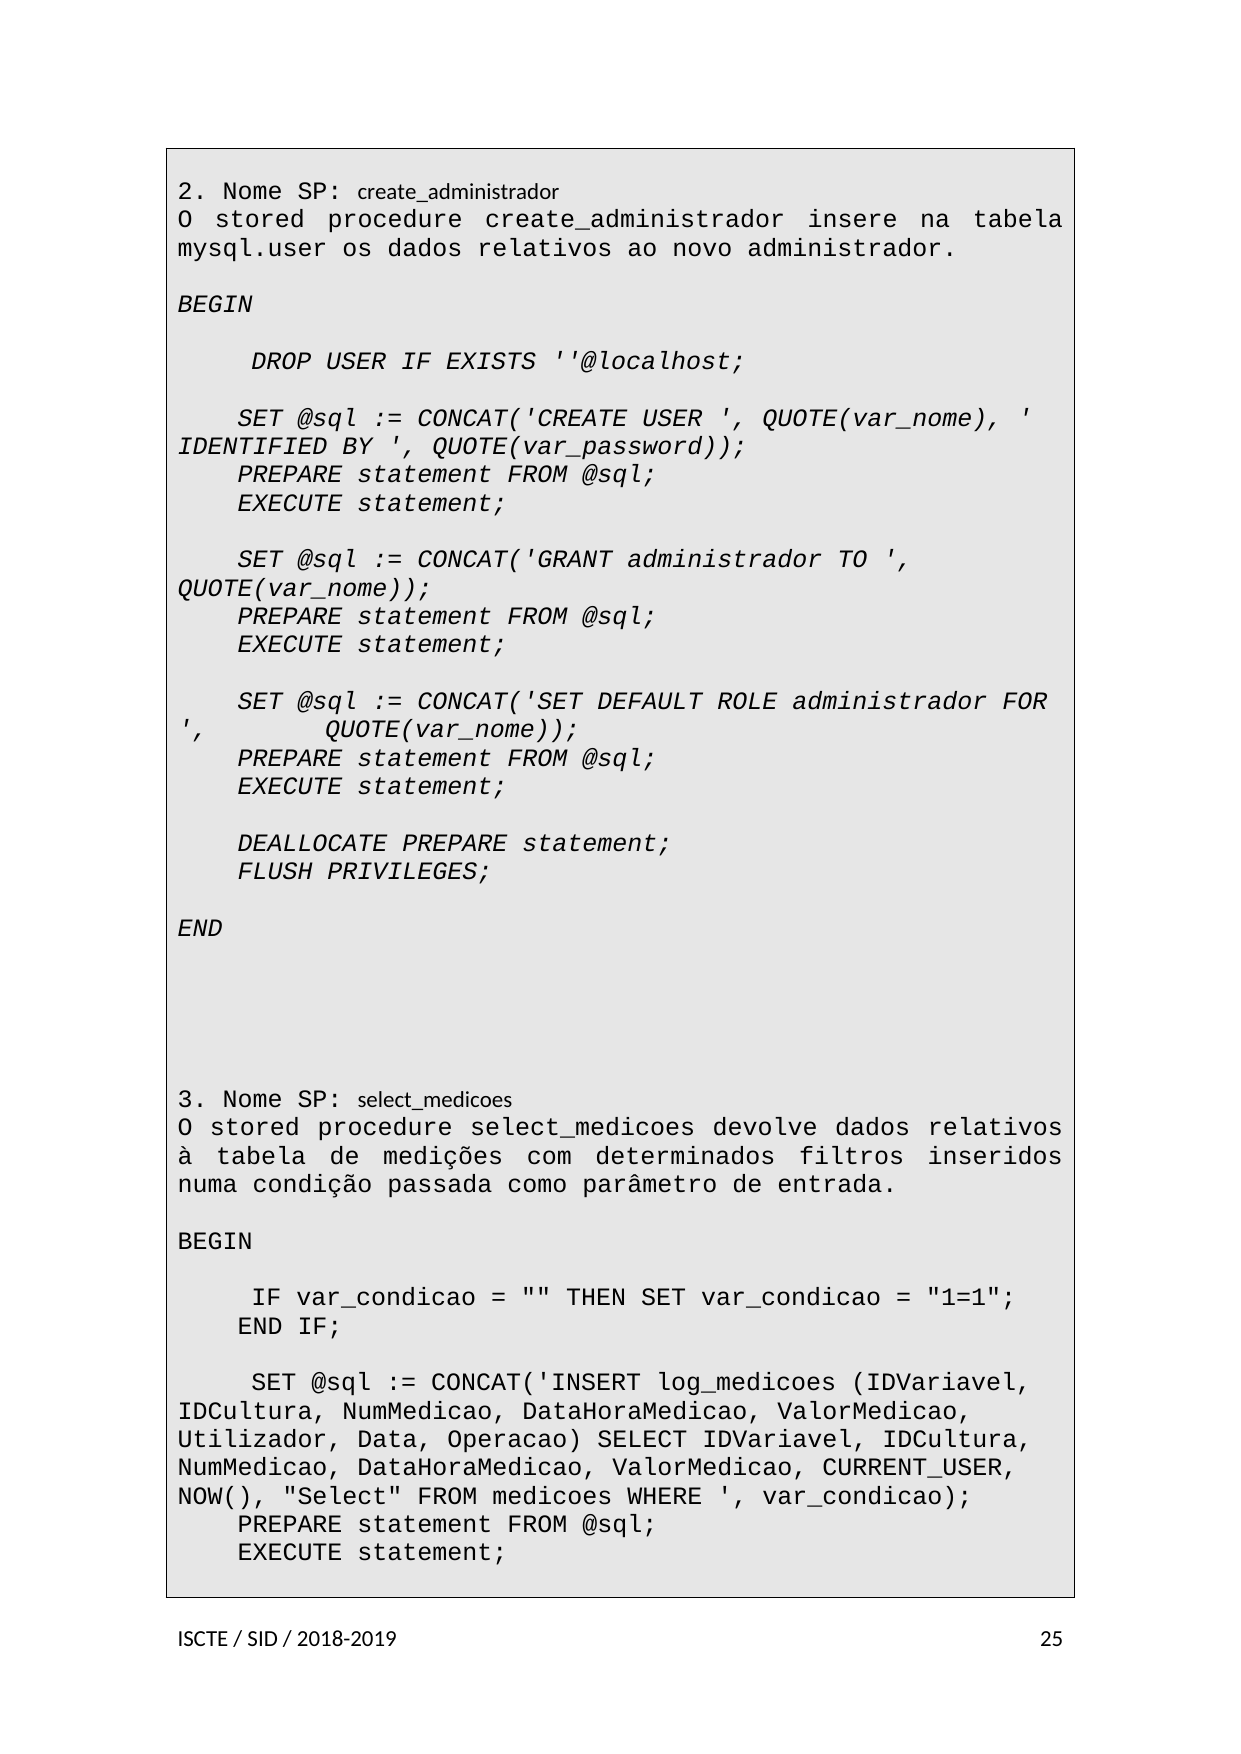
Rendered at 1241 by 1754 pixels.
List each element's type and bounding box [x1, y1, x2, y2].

table_header [167, 149, 1074, 1597]
